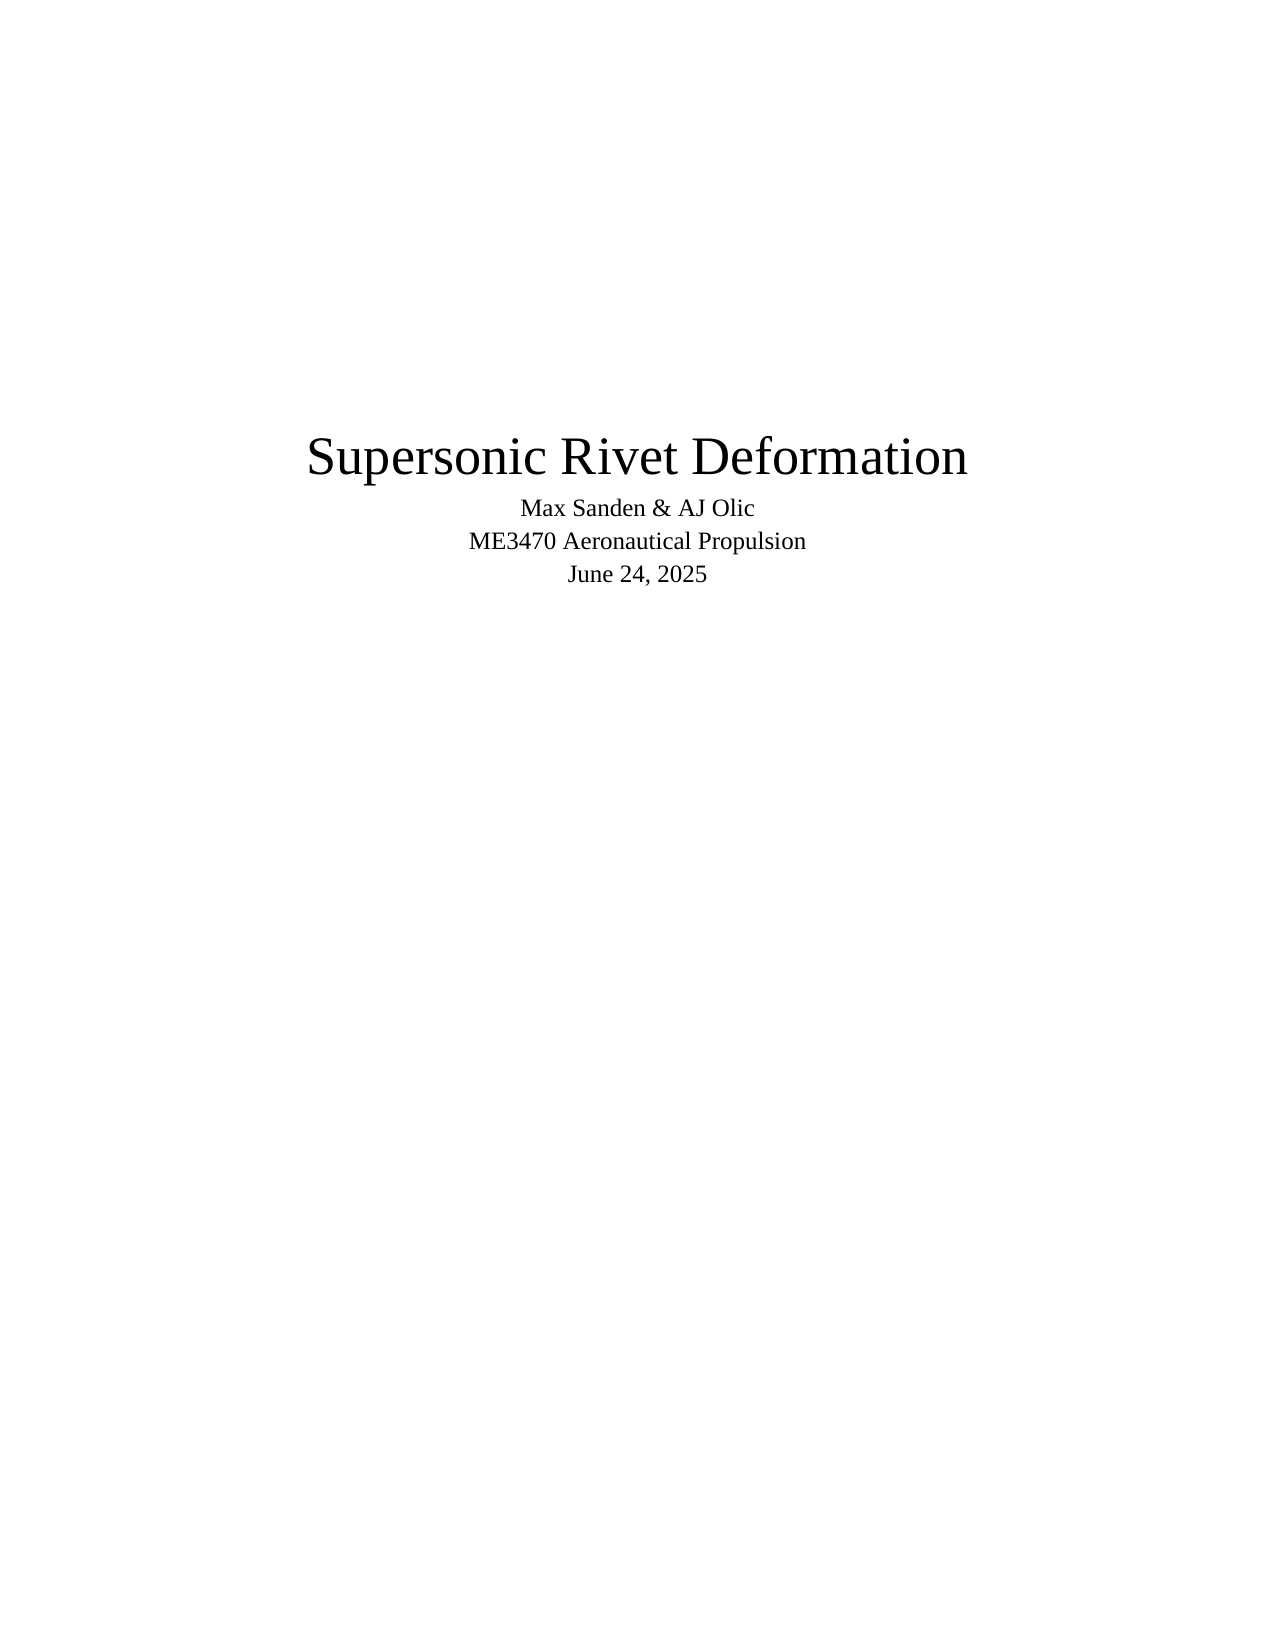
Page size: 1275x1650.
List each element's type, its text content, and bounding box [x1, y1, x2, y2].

title Supersonic Rivet Deformation [150, 424, 1125, 486]
text June 24, 2025 [150, 559, 1125, 587]
text ME3470 Aeronautical Propulsion [150, 526, 1125, 554]
text Max Sanden & AJ Olic [150, 493, 1125, 521]
